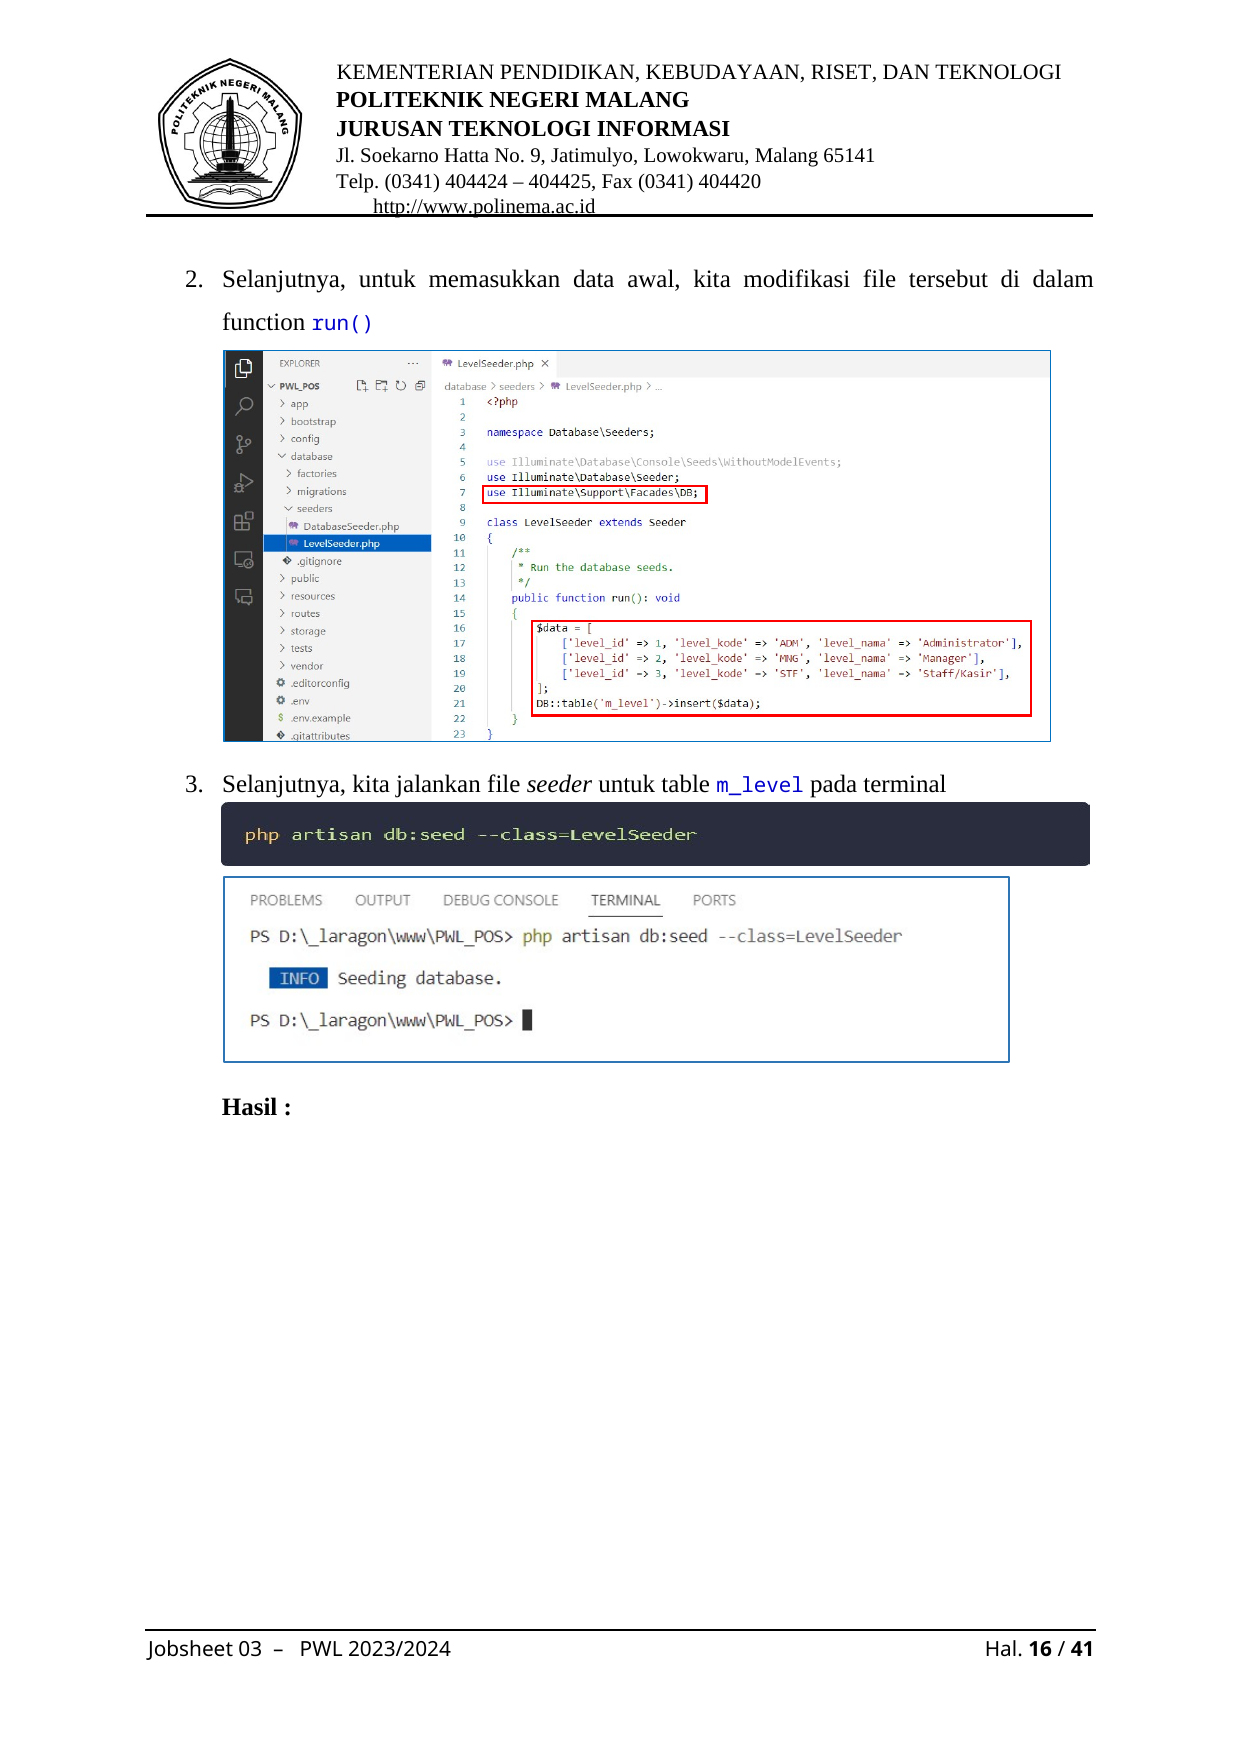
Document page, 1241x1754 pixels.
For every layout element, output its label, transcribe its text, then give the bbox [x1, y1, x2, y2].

picture [225, 351, 1050, 741]
picture [158, 58, 304, 209]
picture [221, 802, 1090, 866]
text Hasil : [222, 1092, 1100, 1121]
list Selanjutnya, kita jalankan file seeder untuk table m_level pada terminal [185, 769, 1095, 799]
list Selanjutnya, untuk memasukkan data awal, kita modifikasi file tersebut di dalam function run() [185, 264, 1095, 336]
picture [225, 878, 1008, 1061]
